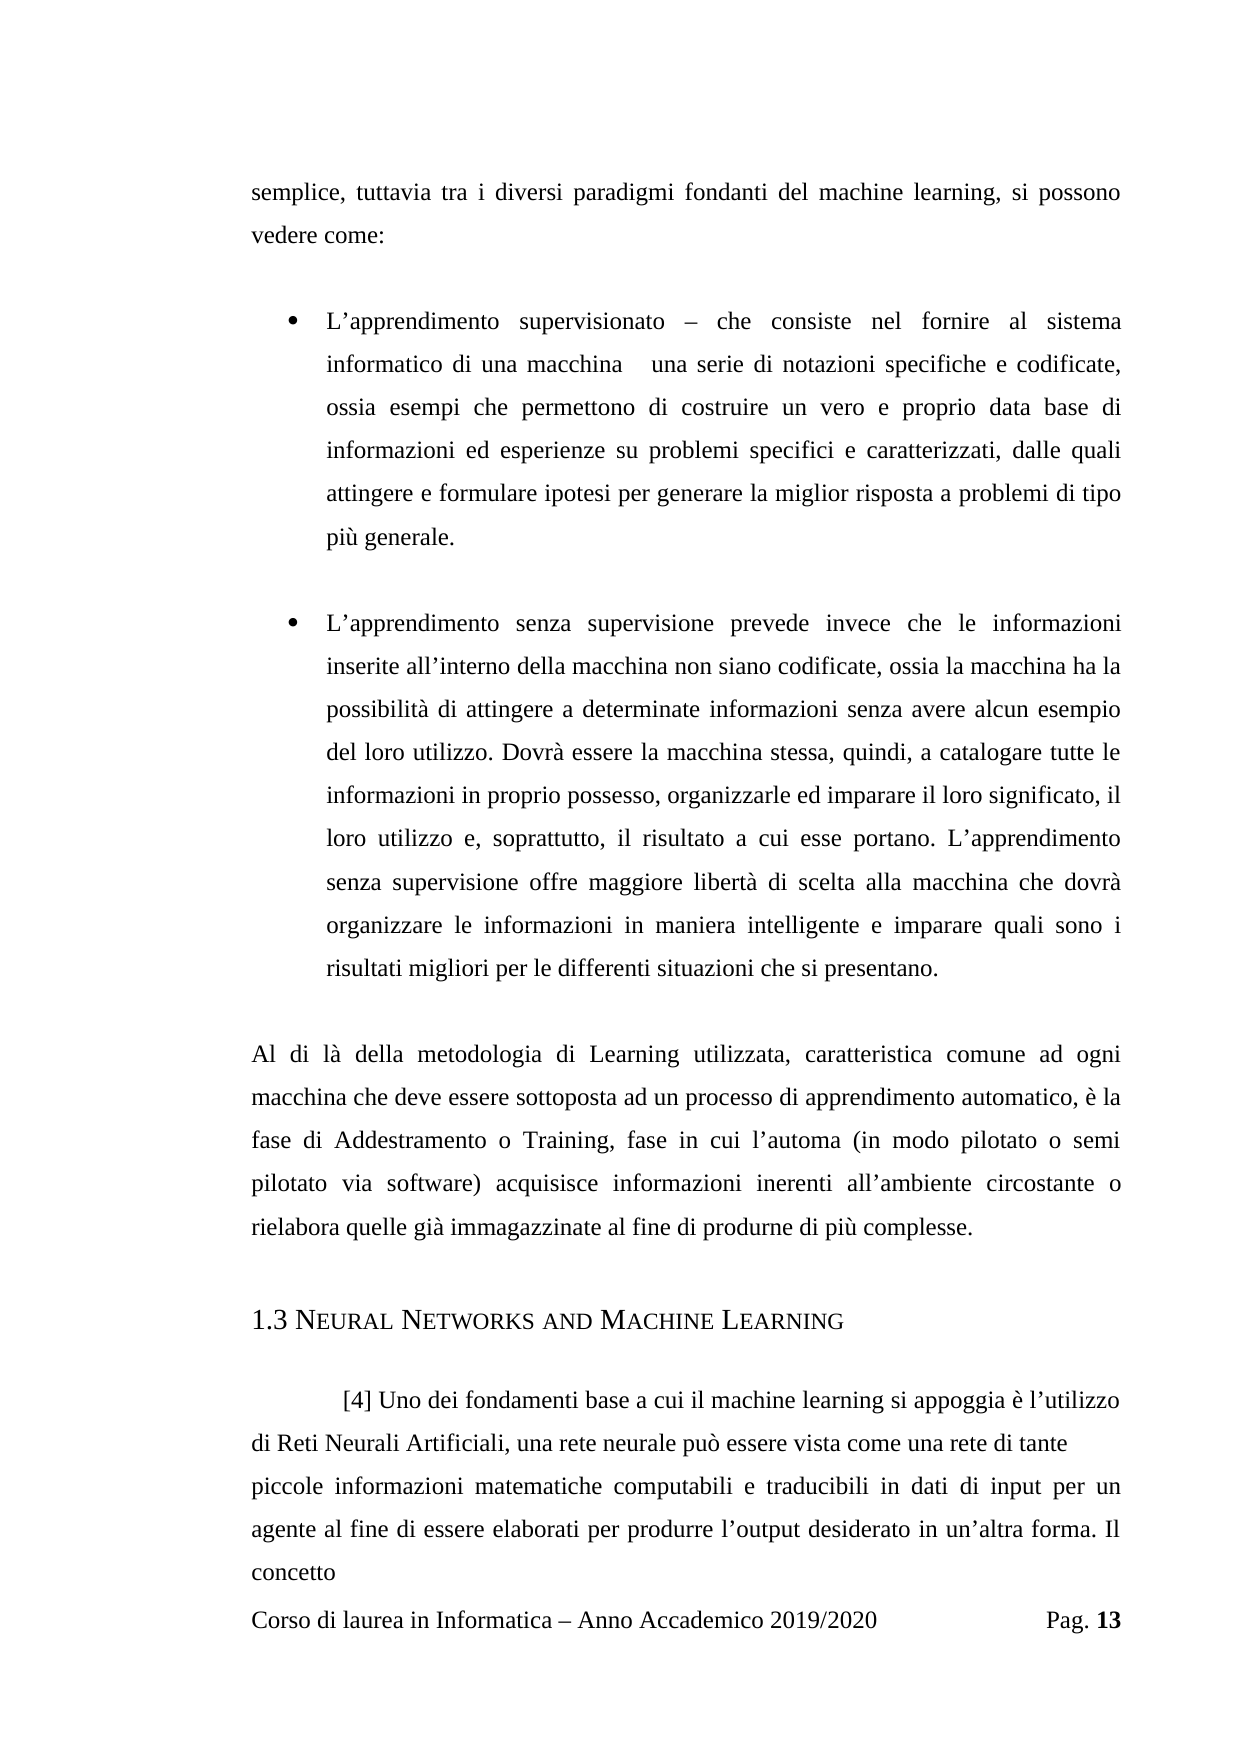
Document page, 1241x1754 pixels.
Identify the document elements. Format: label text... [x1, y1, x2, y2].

list L’apprendimento supervisionato – che consiste nel fornire al sistema informatico di una macchina una serie di notazioni specifiche e codificate, ossia esempi che permettono di costruire un vero e proprio data base di informazioni ed esperienze su problemi specifici e caratterizzati, dalle quali attingere e formulare ipotesi per generare la miglior risposta a problemi di tipo più generale. [288, 306, 1122, 550]
list L’apprendimento senza supervisione prevede invece che le informazioni inserite all’interno della macchina non siano codificate, ossia la macchina ha la possibilità di attingere a determinate informazioni senza avere alcun esempio del loro utilizzo. Dovrà essere la macchina stessa, quindi, a catalogare tutte le informazioni in proprio possesso, organizzarle ed imparare il loro significato, il loro utilizzo e, soprattutto, il risultato a cui esse portano. L’apprendimento senza supervisione offre maggiore libertà di scelta alla macchina che dovrà organizzare le informazioni in maniera intelligente e imparare quali sono i risultati migliori per le differenti situazioni che si presentano. [288, 608, 1122, 982]
text Al di là della metodologia di Learning utilizzata, caratteristica comune ad ogni macchina che deve essere sottoposta ad un processo di apprendimento automatico, è la fase di Addestramento o Training, fase in cui l’automa (in modo pilotato o semi pilotato via software) acquisisce informazioni inerenti all’ambiente circostante o rielabora quelle già immagazzinate al fine di produrne di più complesse. [251, 1039, 1122, 1240]
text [251, 177, 1122, 248]
subtitle 1.3 Neural Networks and Machine Learning [251, 1302, 1122, 1336]
text piccole informazioni matematiche computabili e traducibili in dati di input per un agente al fine di essere elaborati per produrre l’output desiderato in un’altra forma. Il concetto [251, 1471, 1122, 1586]
text [4] Uno dei fondamenti base a cui il machine learning si appoggia è l’utilizzo di Reti Neurali Artificiali, una rete neurale può essere vista come una rete di tante [251, 1385, 1122, 1457]
